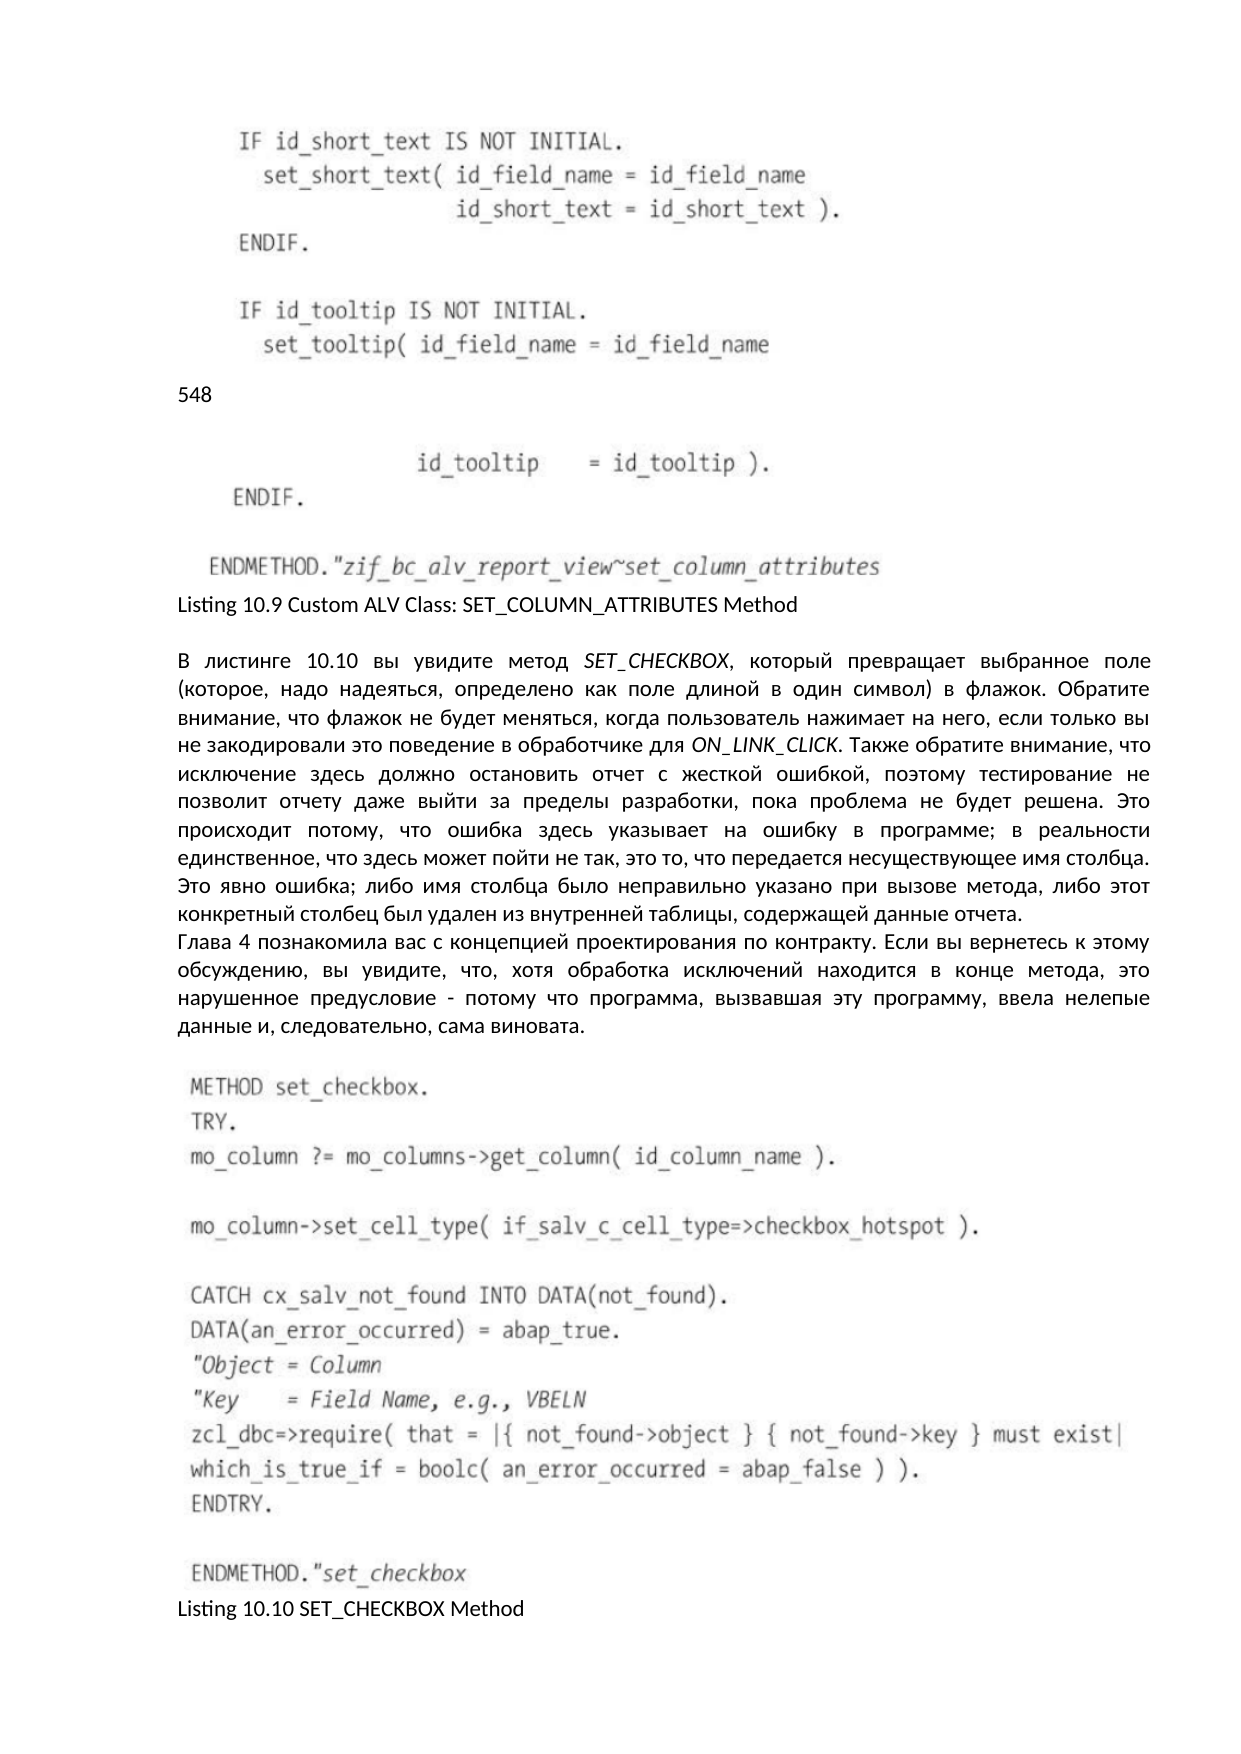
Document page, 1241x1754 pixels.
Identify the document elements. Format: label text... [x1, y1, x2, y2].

picture [177, 1066, 1152, 1595]
text В листинге 10.10 вы увидите метод SET_CHECKBOX, который превращает выбранное поле (которое, надо надеяться, определено как поле длиной в один символ) в флажок. Обратите внимание, что флажок не будет меняться, когда пользователь нажимает на него, если только вы не закодировали это поведение в обработчике для ON_LINK_CLICK. Также обратите внимание, что исключение здесь должно остановить отчет с жесткой ошибкой, поэтому тестирование не позволит отчету даже выйти за пределы разработки, пока проблема не будет решена. Это происходит потому, что ошибка здесь указывает на ошибку в программе; в реальности единственное, что здесь может пойти не так, это то, что передается несуществующее имя столбца. Это явно ошибка; либо имя столбца было неправильно указано при вызове метода, либо этот конкретный столбец был удален из внутренней таблицы, содержащей данные отчета. [177, 647, 1152, 927]
text Глава 4 познакомила вас с концепцией проектирования по контракту. Если вы вернетесь к этому обсуждению, вы увидите, что, хотя обработка исключений находится в конце метода, это нарушенное предусловие - потому что программа, вызвавшая эту программу, ввела нелепые данные и, следовательно, сама виновата. [177, 927, 1152, 1039]
text Listing 10.10 SET_CHECKBOX Method [177, 1595, 1152, 1623]
text 548 [177, 380, 1152, 407]
picture [177, 407, 1152, 591]
picture [177, 118, 1152, 380]
text Listing 10.9 Custom ALV Class: SET_COLUMN_ATTRIBUTES Method [177, 591, 1152, 618]
